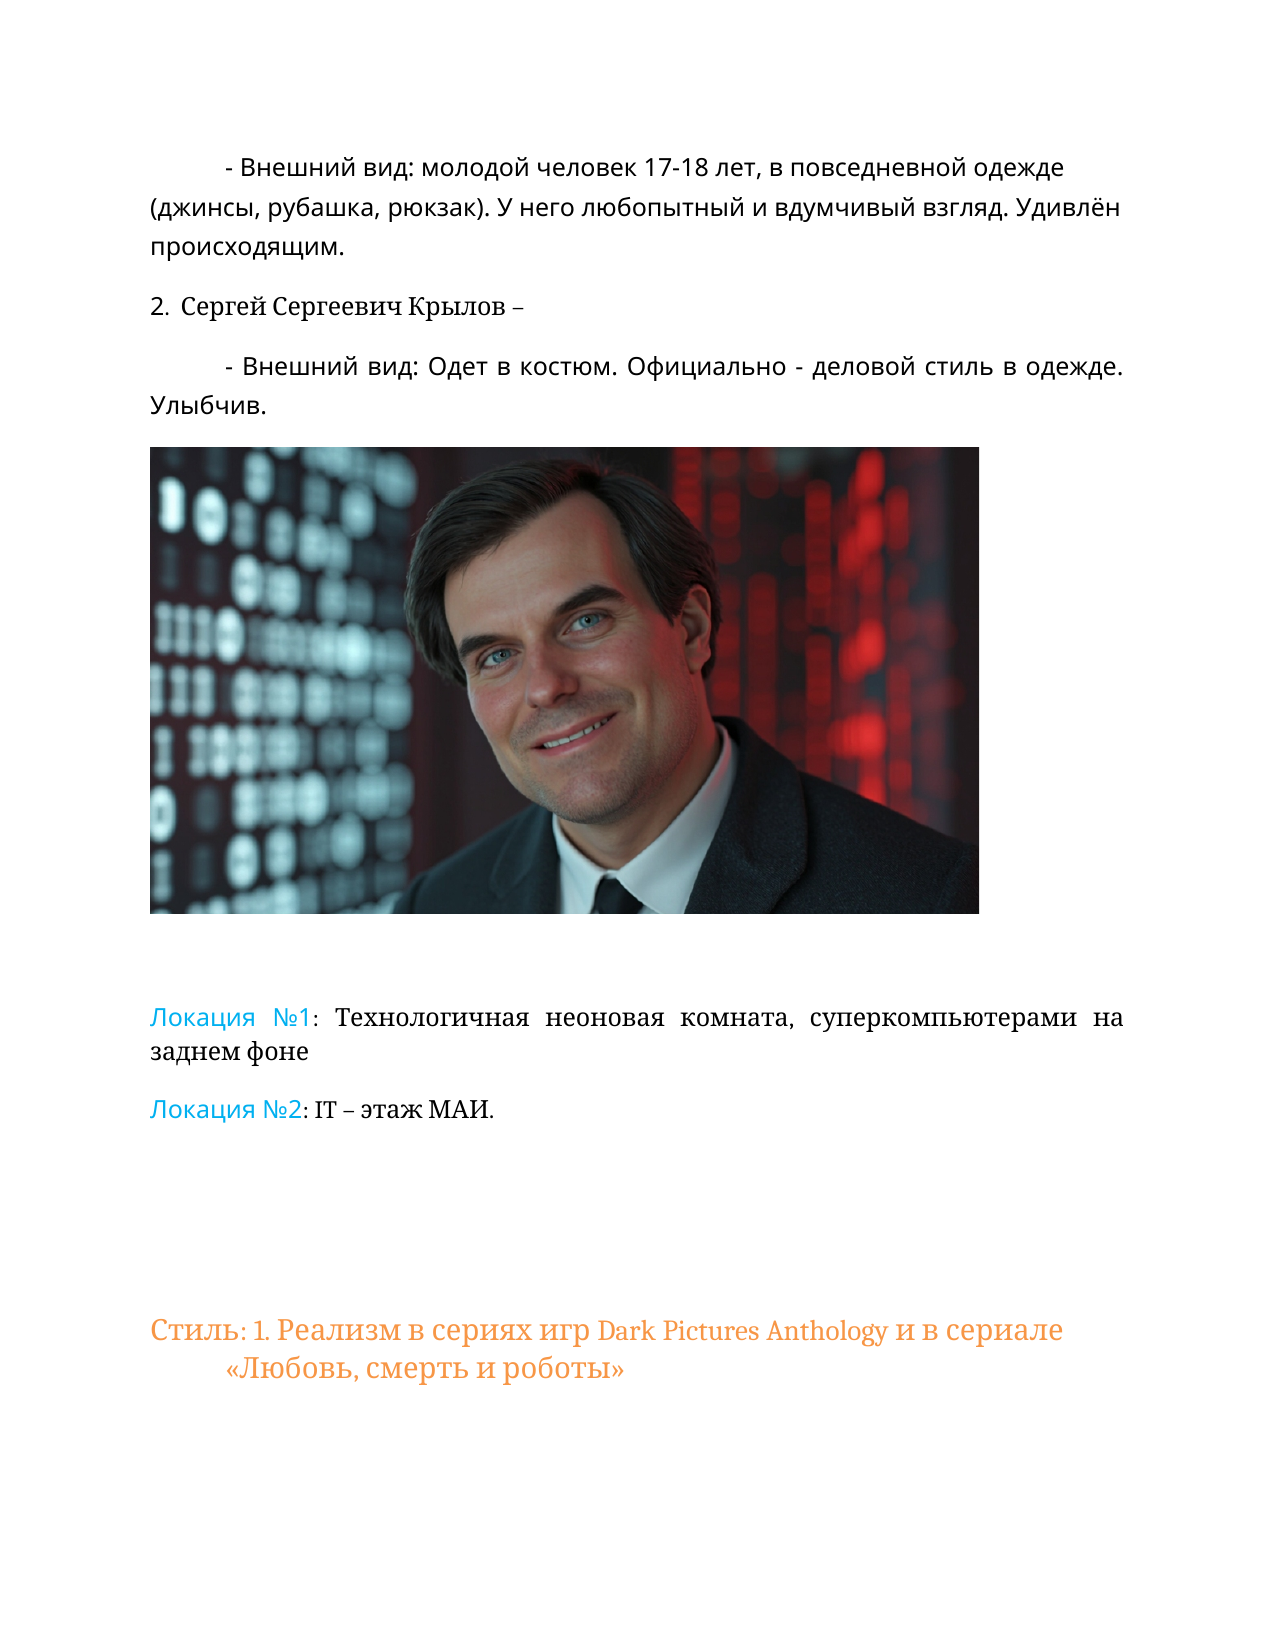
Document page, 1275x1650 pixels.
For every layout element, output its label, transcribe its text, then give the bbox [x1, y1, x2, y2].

picture [150, 447, 980, 914]
text Локация №1: Технологичная неоновая комната, суперкомпьютерами на заднем фоне [150, 1000, 1125, 1067]
text Локация №2: IT – этаж МАИ. [150, 1092, 1125, 1126]
text 2. Сергей Сергеевич Крылов – [150, 288, 1125, 322]
text - Внешний вид: Одет в костюм. Официально - деловой стиль в одежде. Улыбчив. [150, 348, 1125, 422]
text - Внешний вид: молодой человек 17-18 лет, в повседневной одежде (джинсы, рубашка, рюкзак). У него любопытный и вдумчивый взгляд. Удивлён происходящим. [150, 150, 1125, 262]
text Стиль: 1. Реализм в сериях игр Dark Pictures Anthology и в сериале «Любовь, смерть и роботы» [150, 1314, 1125, 1386]
